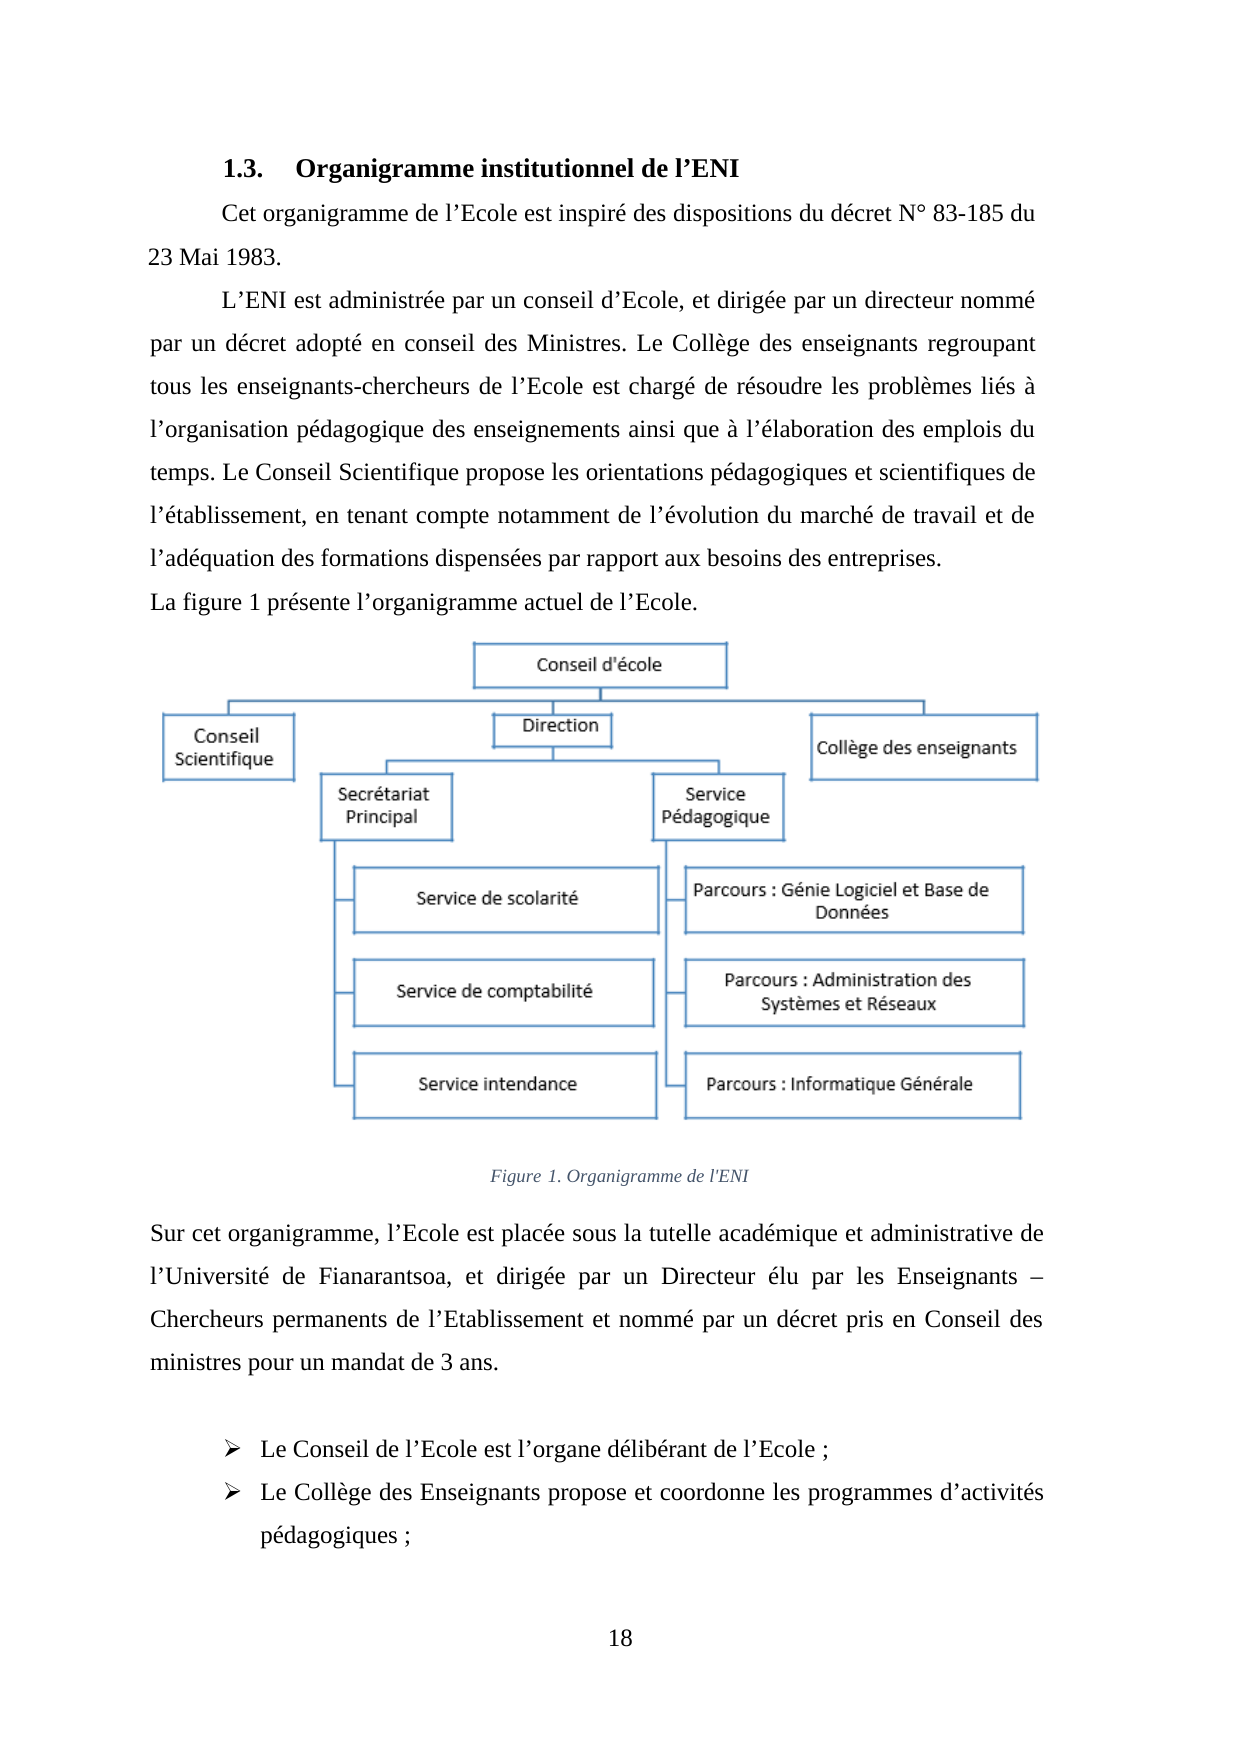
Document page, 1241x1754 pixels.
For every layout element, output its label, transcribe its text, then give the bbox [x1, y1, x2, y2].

text Figure 1. Organigramme de l'ENI [148, 1165, 1092, 1187]
text Sur cet organigramme, l’Ecole est placée sous la tutelle académique et administrative de l’Université de Fianarantsoa, et dirigée par un Directeur élu par les Enseignants – Chercheurs permanents de l’Etablissement et nommé par un décret pris en Conseil des ministres pour un mandat de 3 ans. [150, 1218, 1044, 1376]
list Le Collège des Enseignants propose et coordonne les programmes d’activités pédagogiques ; [223, 1477, 1044, 1549]
picture [147, 629, 1093, 1151]
text L’ENI est administrée par un conseil d’Ecole, et dirigée par un directeur nommé par un décret adopté en conseil des Ministres. Le Collège des enseignants regroupant tous les enseignants-chercheurs de l’Ecole est chargé de résoudre les problèmes liés à l’organisation pédagogique des enseignements ainsi que à l’élaboration des emplois du temps. Le Conseil Scientifique propose les orientations pédagogiques et scientifiques de l’établissement, en tenant compte notamment de l’évolution du marché de travail et de l’adéquation des formations dispensées par rapport aux besoins des entreprises. [150, 285, 1036, 572]
subtitle Organigramme institutionnel de l’ENI [223, 152, 1092, 183]
text La figure 1 présente l’organigramme actuel de l’Ecole. [150, 587, 1092, 615]
text Cet organigramme de l’Ecole est inspiré des dispositions du décret N° 83-185 du 23 Mai 1983. [148, 198, 1036, 270]
list Le Conseil de l’Ecole est l’organe délibérant de l’Ecole ; [223, 1434, 1092, 1462]
